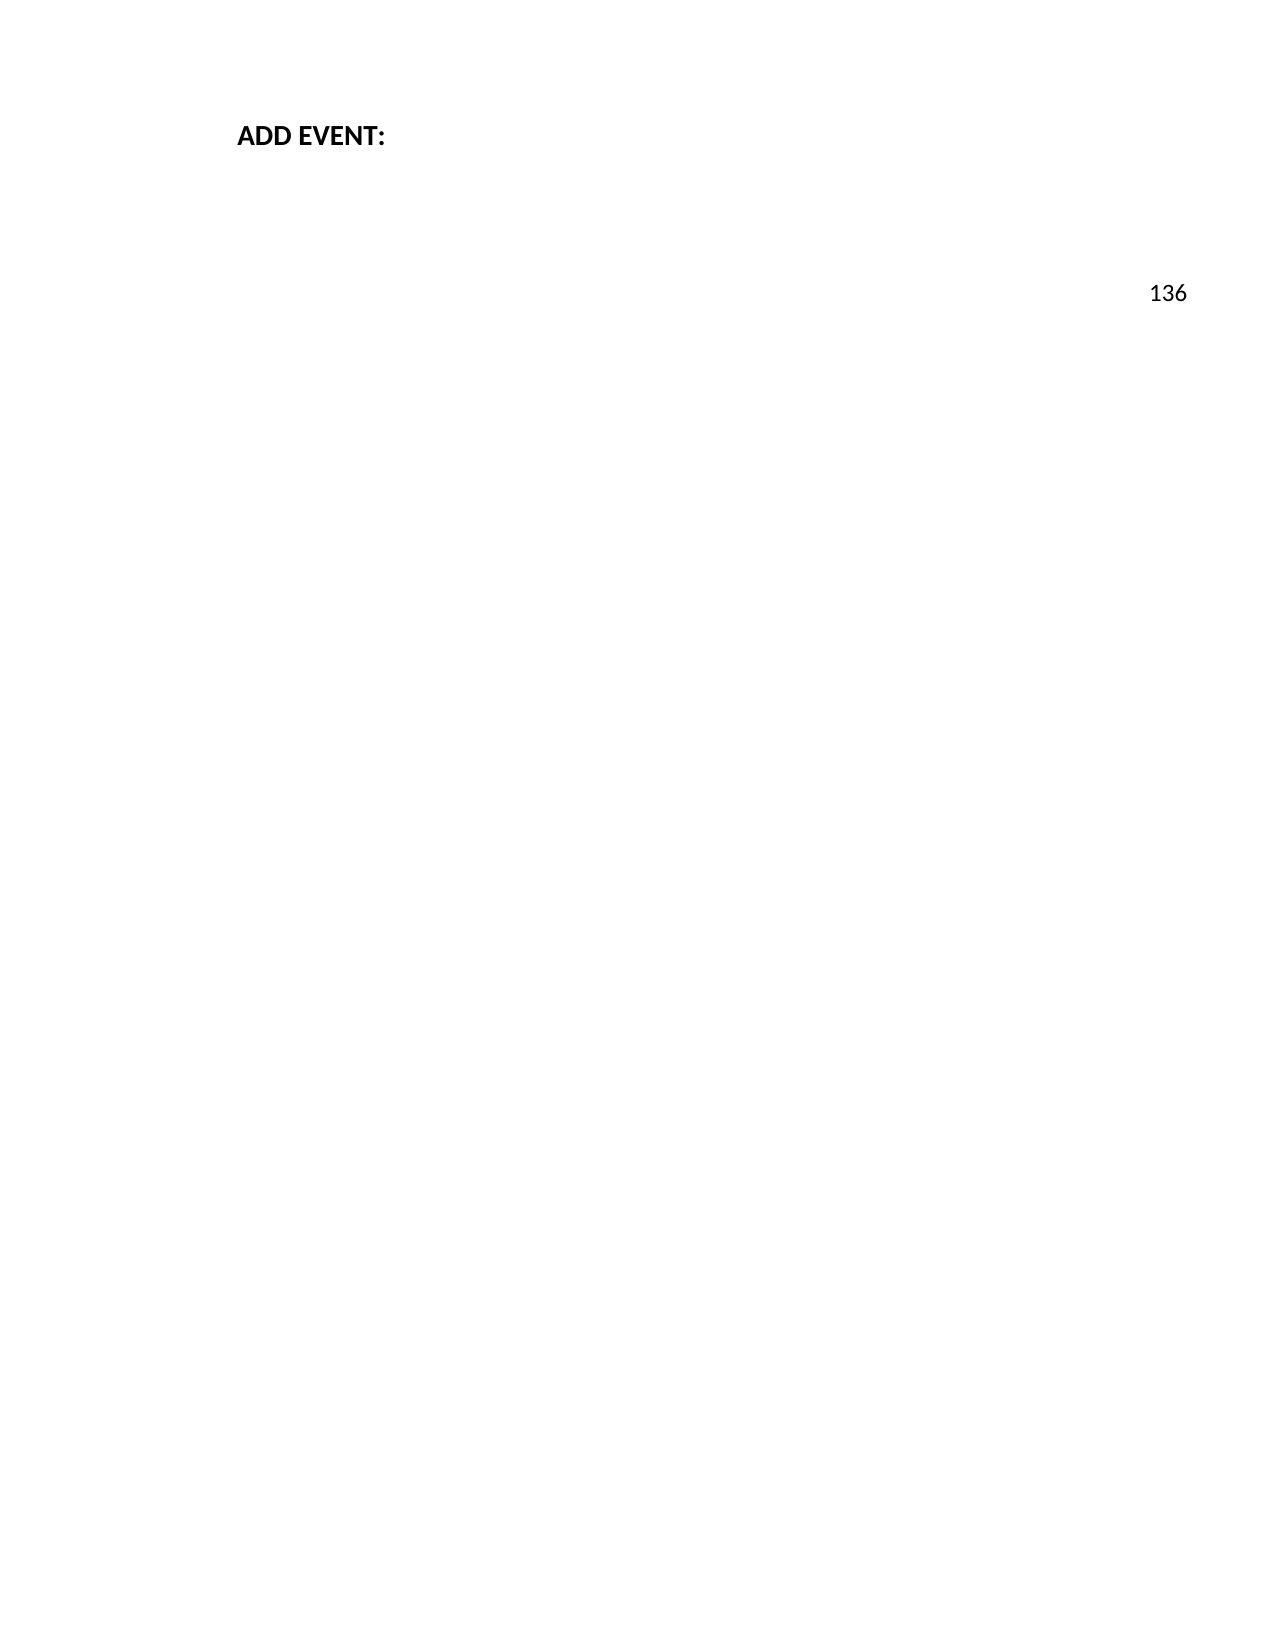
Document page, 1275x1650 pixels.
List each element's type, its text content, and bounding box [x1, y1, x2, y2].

text 136 [179, 277, 1187, 307]
